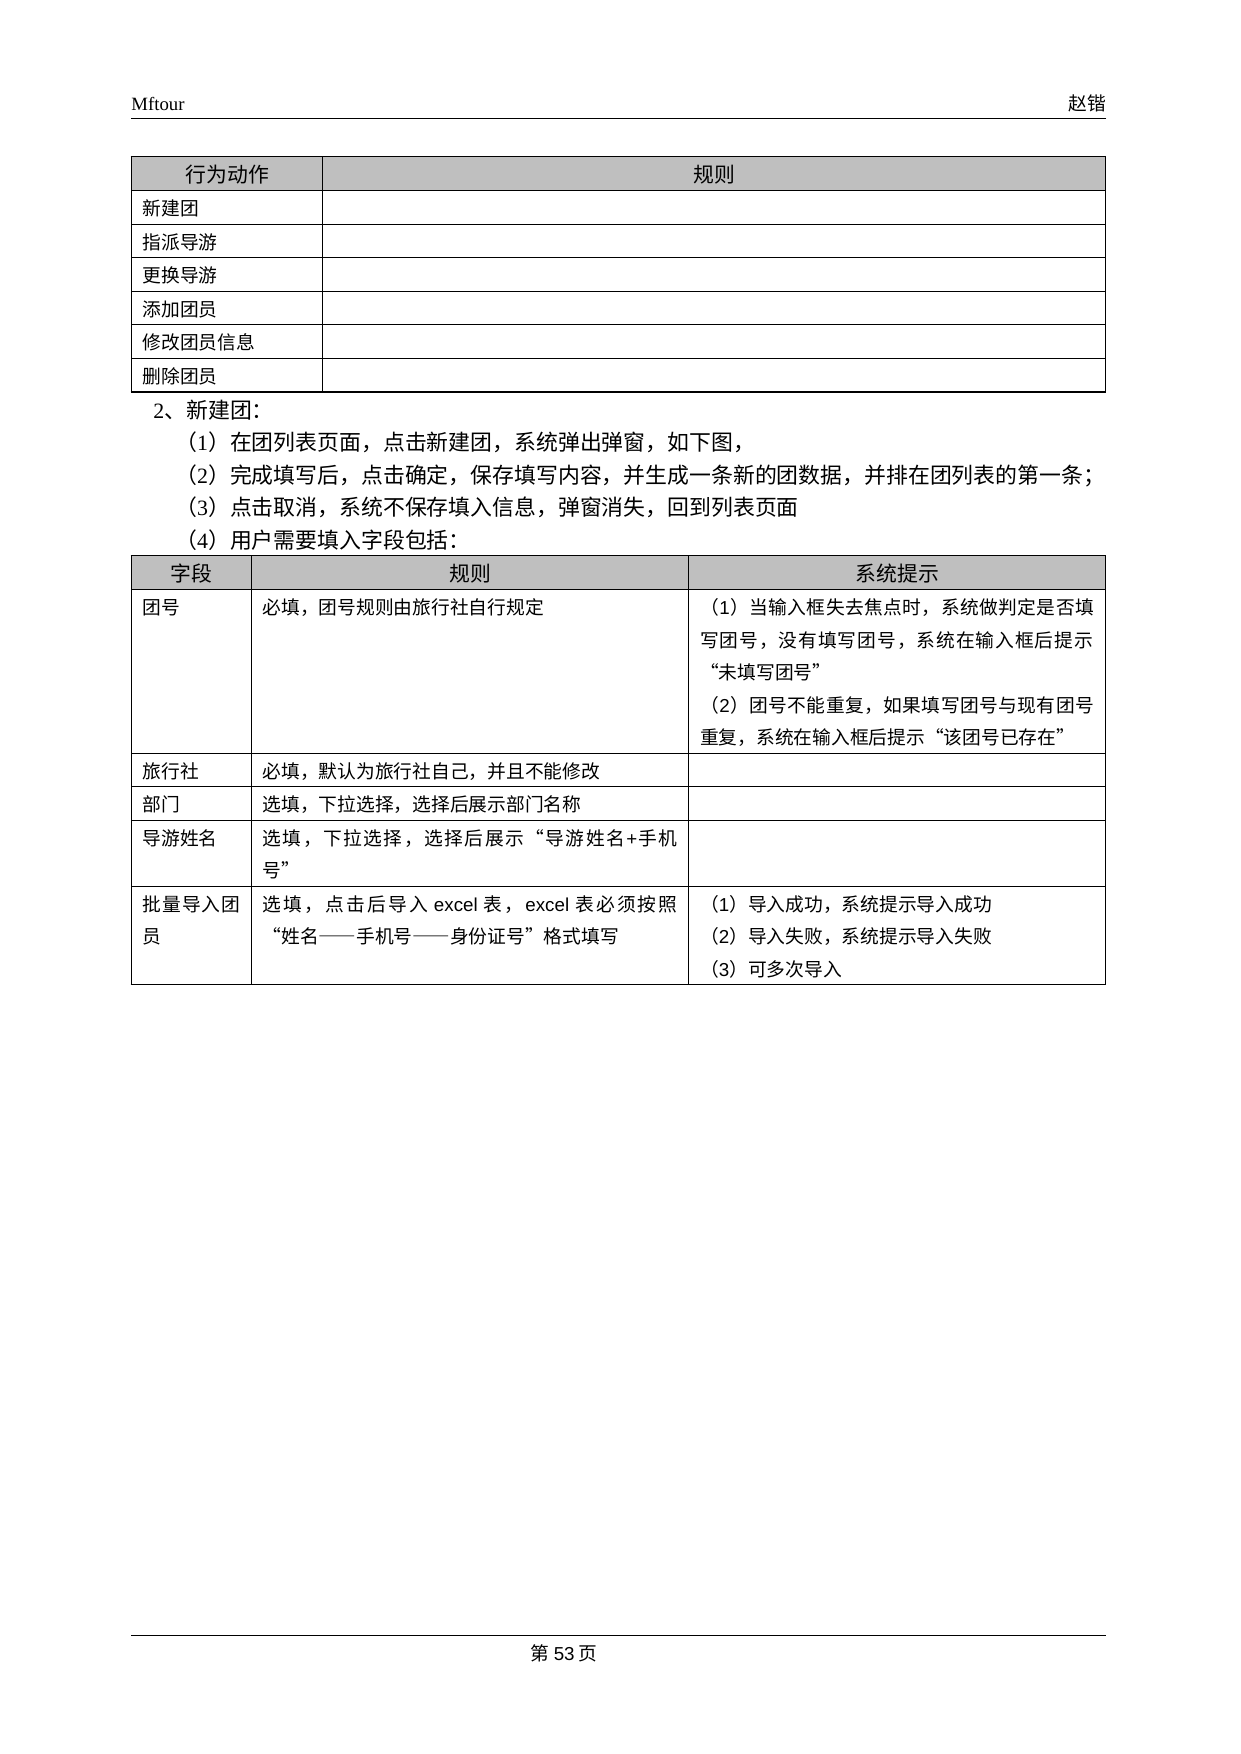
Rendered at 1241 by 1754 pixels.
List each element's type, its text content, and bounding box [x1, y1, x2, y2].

table_header 行为动作 [132, 157, 322, 190]
text （2）完成填写后，点击确定，保存填写内容，并生成一条新的团数据，并排在团列表的第一条； [131, 457, 1106, 490]
text 2、新建团： [131, 393, 1106, 425]
table_header 字段 [132, 556, 251, 589]
text （1）在团列表页面，点击新建团，系统弹出弹窗，如下图， [131, 425, 1106, 457]
text （4）用户需要填入字段包括： [131, 522, 1106, 555]
table_cell 删除团员 [132, 359, 322, 391]
table_cell （1）当输入框失去焦点时，系统做判定是否填写团号，没有填写团号，系统在输入框后提示“未填写团号” （2）团号不能重复，如果填写团号与现有团号重复，系统在输入框后提示“该团号已存在” [689, 590, 1105, 753]
table_cell （1）导入成功，系统提示导入成功 （2）导入失败，系统提示导入失败 （3）可多次导入 [689, 887, 1105, 984]
table_cell 必填，默认为旅行社自己，并且不能修改 [252, 754, 688, 786]
table_header 系统提示 [689, 556, 1105, 589]
table_cell 更换导游 [132, 258, 322, 291]
table_cell [689, 787, 1105, 820]
table_cell 团号 [132, 590, 251, 753]
table_header 规则 [323, 157, 1105, 190]
table_cell 旅行社 [132, 754, 251, 786]
table_cell 修改团员信息 [132, 325, 322, 358]
table_cell [323, 325, 1105, 358]
table_cell 指派导游 [132, 225, 322, 257]
table_cell 选填，下拉选择，选择后展示部门名称 [252, 787, 688, 820]
table_cell 添加团员 [132, 292, 322, 324]
table_cell 批量导入团员 [132, 887, 251, 984]
table_cell [323, 191, 1105, 224]
table_cell [323, 359, 1105, 391]
table_cell 导游姓名 [132, 821, 251, 886]
table_cell [323, 225, 1105, 257]
table_cell 选填，下拉选择，选择后展示“导游姓名+手机号” [252, 821, 688, 886]
table_cell [689, 821, 1105, 886]
table_cell [323, 292, 1105, 324]
table_cell 部门 [132, 787, 251, 820]
table_cell [689, 754, 1105, 786]
table_cell 新建团 [132, 191, 322, 224]
table_header 规则 [252, 556, 688, 589]
table_cell 选填，点击后导入excel表，excel表必须按照“姓名——手机号——身份证号”格式填写 [252, 887, 688, 984]
table_cell [323, 258, 1105, 291]
text （3）点击取消，系统不保存填入信息，弹窗消失，回到列表页面 [131, 490, 1106, 522]
table_cell 必填，团号规则由旅行社自行规定 [252, 590, 688, 753]
